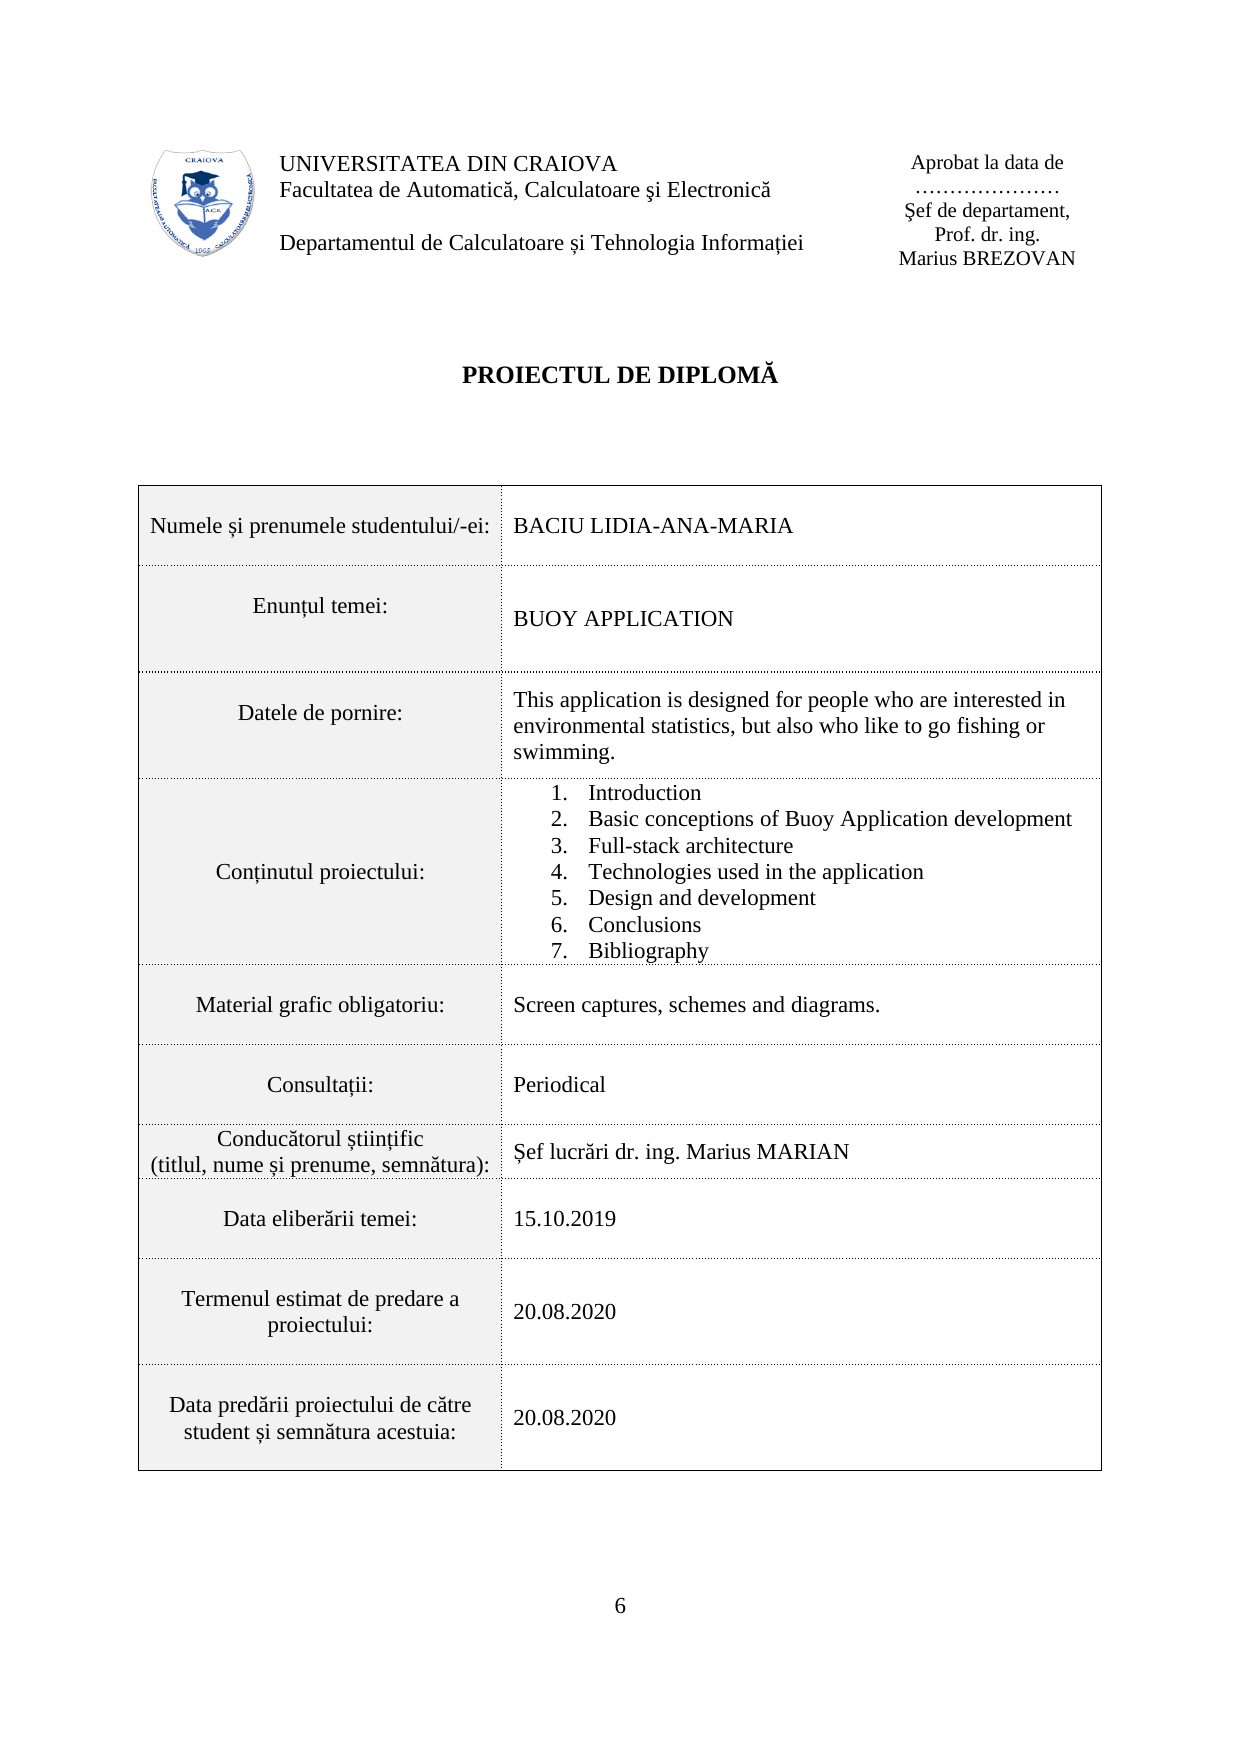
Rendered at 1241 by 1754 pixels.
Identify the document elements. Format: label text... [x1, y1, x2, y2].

table_cell BUOY APPLICATION [502, 565, 1101, 671]
text PROIECTUL DE DIPLOMĂ [150, 361, 1090, 389]
table_cell Data eliberării temei: [139, 1178, 502, 1257]
table_cell Conținutul proiectului: [139, 778, 502, 963]
table_cell This application is designed for people who are interested in environmental statistics, but also who like to go fishing or swimming. [502, 671, 1101, 778]
table_cell Data predării proiectului de către student și semnătura acestuia: [139, 1364, 502, 1470]
table_cell Enunțul temei: [139, 565, 502, 671]
table_header [139, 150, 268, 297]
table_cell Periodical [502, 1044, 1101, 1124]
table_cell 15.10.2019 [502, 1178, 1101, 1257]
table_cell Material grafic obligatoriu: [139, 964, 502, 1043]
table_cell Screen captures, schemes and diagrams. [502, 964, 1101, 1043]
table_cell Introduction Basic conceptions of Buoy Application development Full-stack architecture Technologies used in the application Design and development Conclusions Bibliography [502, 778, 1101, 963]
table_cell Conducătorul științific (titlul, nume și prenume, semnătura): [139, 1124, 502, 1177]
picture [150, 150, 255, 257]
table_cell Datele de pornire: [139, 671, 502, 778]
table_header Numele și prenumele studentului/-ei: [139, 486, 502, 565]
table_cell 20.08.2020 [502, 1364, 1101, 1470]
table_cell Consultații: [139, 1044, 502, 1124]
table_cell Termenul estimat de predare a proiectului: [139, 1258, 502, 1364]
table_header Aprobat la data de ………………… Şef de departament, Prof. dr. ing. Marius BREZOVAN [873, 150, 1102, 297]
table_cell Șef lucrări dr. ing. Marius MARIAN [502, 1124, 1101, 1177]
table_header BACIU LIDIA-ANA-MARIA [502, 486, 1101, 565]
table_cell 20.08.2020 [502, 1258, 1101, 1364]
table_header UNIVERSITATEA DIN CRAIOVA Facultatea de Automatică, Calculatoare şi Electronică Departamentul de Calculatoare și Tehnologia Informației [268, 150, 873, 297]
